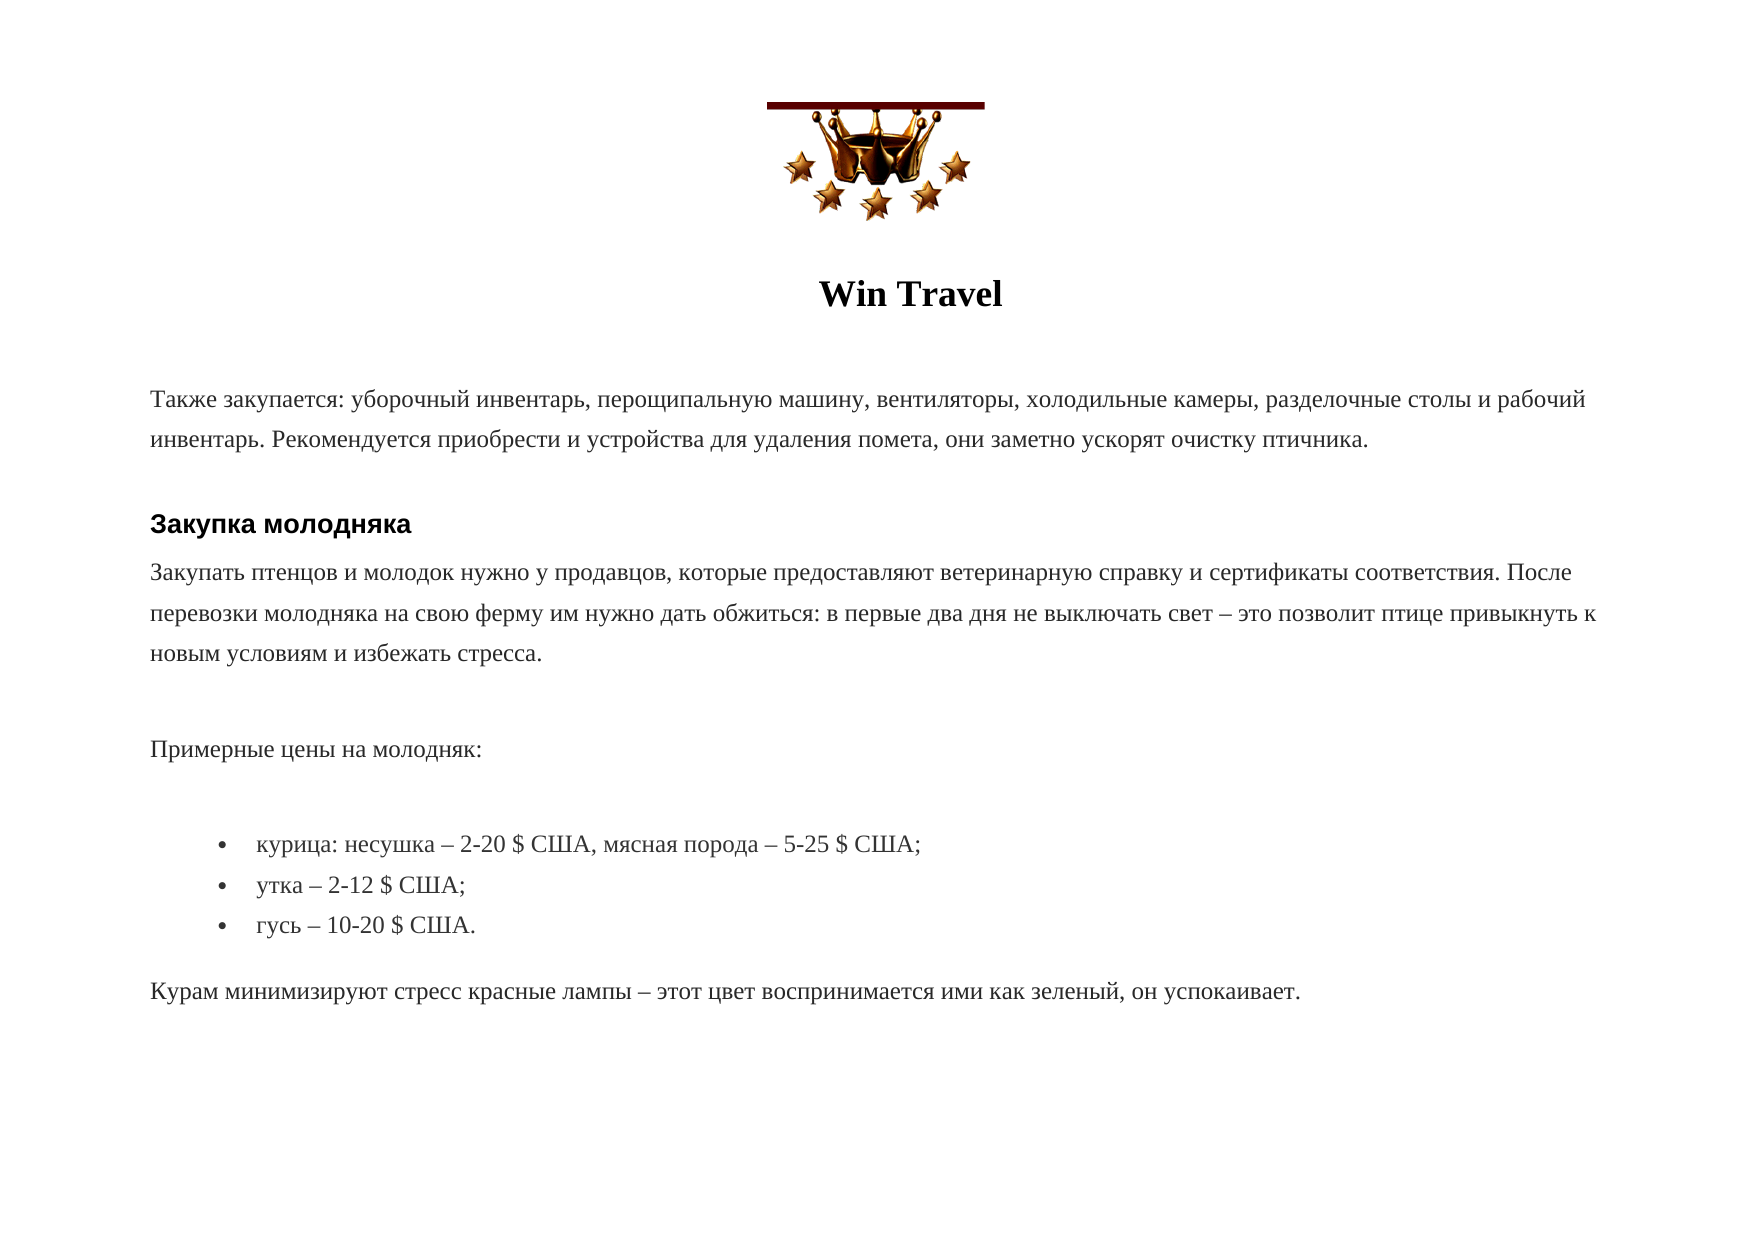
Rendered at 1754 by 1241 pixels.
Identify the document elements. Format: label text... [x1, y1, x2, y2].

text Закупать птенцов и молодок нужно у продавцов, которые предоставляют ветеринарную справку и сертификаты соответствия. После перевозки молодняка на свою ферму им нужно дать обжиться: в первые два дня не выключать свет – это позволит птице привыкнуть к новым условиям и избежать стресса. [150, 545, 1604, 667]
text Курам минимизируют стресс красные лампы – этот цвет воспринимается ими как зеленый, он успокаивает. [150, 964, 1604, 1005]
list курица: несушка – 2-20 $ США, мясная порода – 5-25 $ США; [219, 817, 1604, 858]
subtitle Закупка молодняка [150, 508, 1604, 539]
text Также закупается: уборочный инвентарь, перощипальную машину, вентиляторы, холодильные камеры, разделочные столы и рабочий инвентарь. Рекомендуется приобрести и устройства для удаления помета, они заметно ускорят очистку птичника. [150, 372, 1604, 453]
list гусь – 10-20 $ США. [219, 898, 1604, 939]
text Примерные цены на молодняк: [150, 722, 1604, 762]
picture [767, 102, 985, 221]
list утка – 2-12 $ США; [219, 858, 1604, 898]
